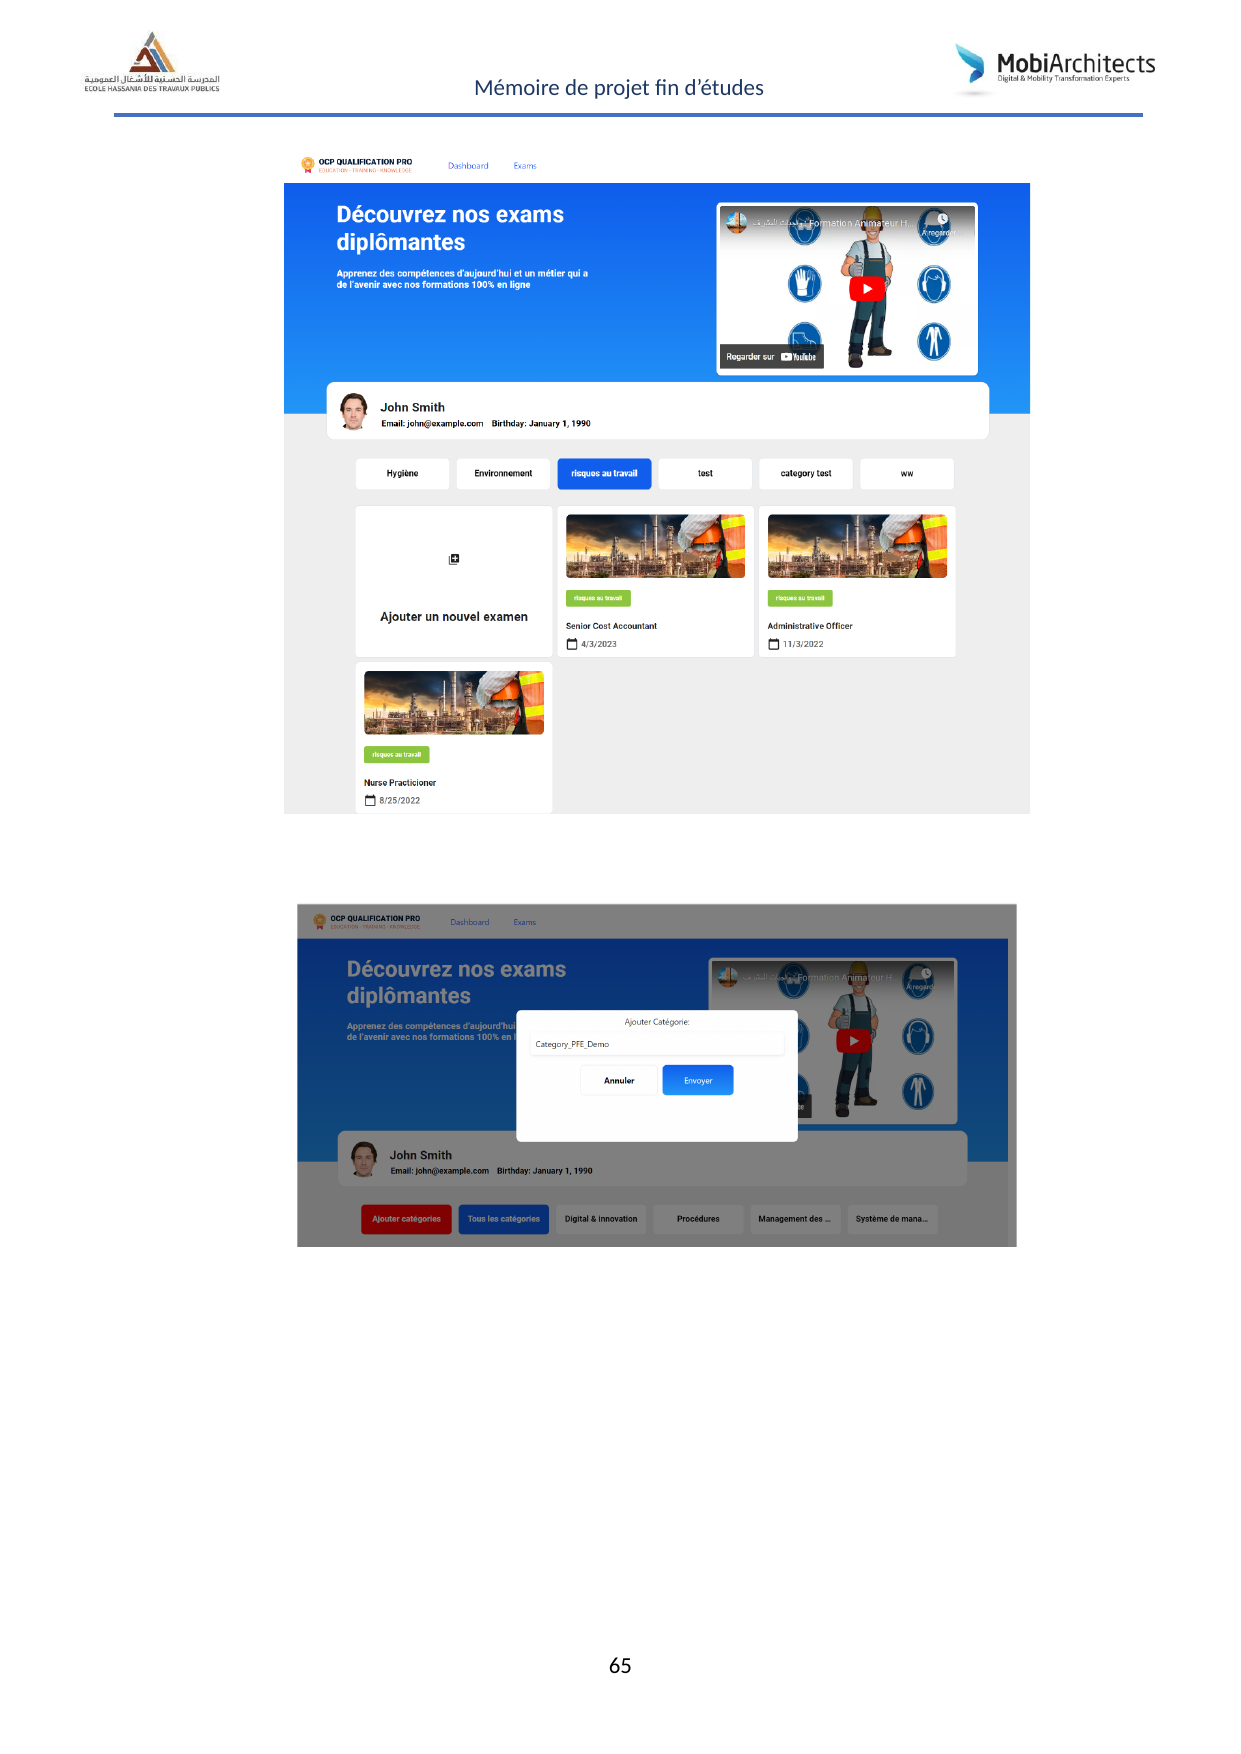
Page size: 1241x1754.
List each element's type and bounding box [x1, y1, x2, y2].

picture [284, 147, 1030, 814]
picture [952, 43, 1155, 98]
picture [297, 902, 1017, 1247]
picture [80, 30, 220, 93]
